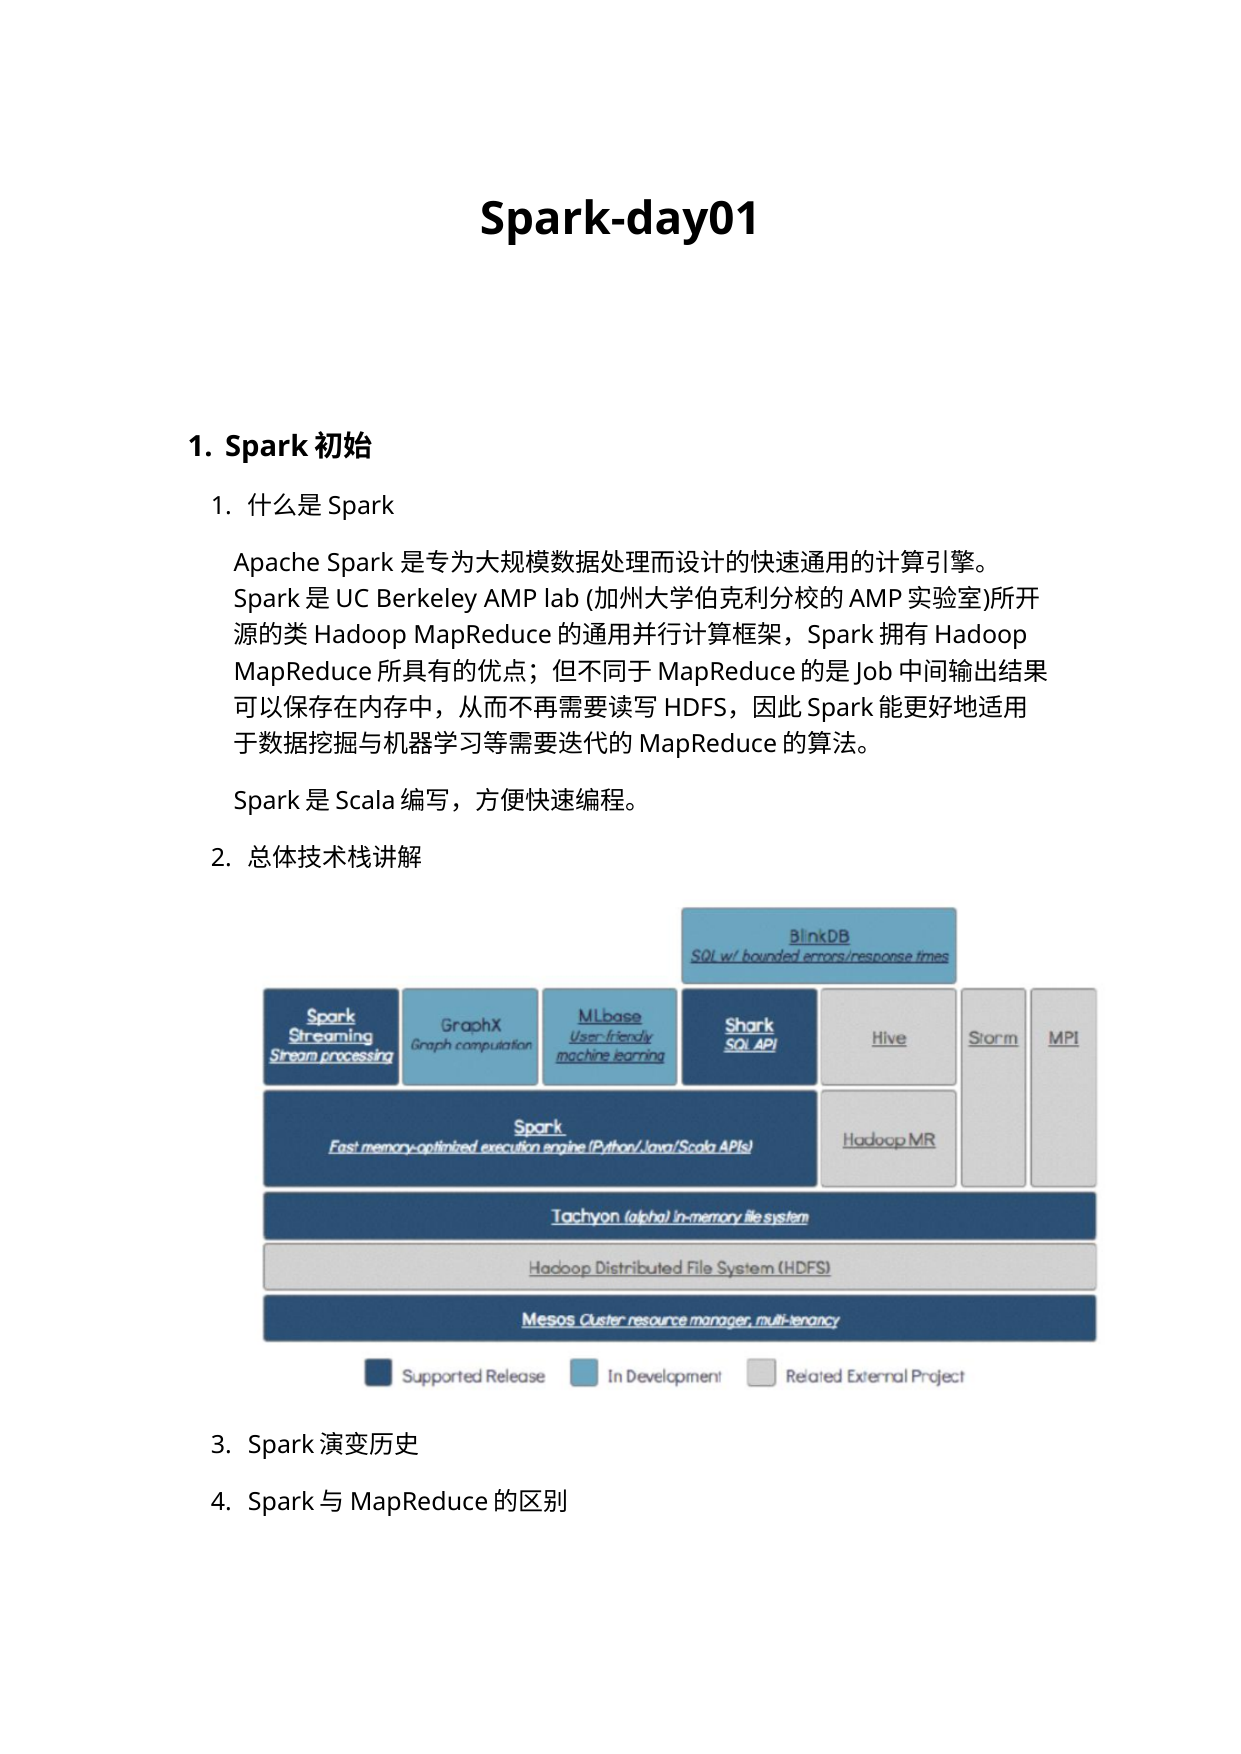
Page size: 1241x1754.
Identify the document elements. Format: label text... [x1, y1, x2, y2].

text Apache Spark 是专为大规模数据处理而设计的快速通用的计算引擎。Spark是UC Berkeley AMP lab (加州大学伯克利分校的AMP实验室)所开源的类Hadoop MapReduce的通用并行计算框架，Spark拥有Hadoop MapReduce所具有的优点；但不同于MapReduce的是Job中间输出结果可以保存在内存中，从而不再需要读写HDFS，因此Spark能更好地适用于数据挖掘与机器学习等需要迭代的MapReduce的算法。 [233, 542, 1053, 760]
list Spark与MapReduce的区别 [211, 1481, 1053, 1518]
list 总体技术栈讲解 [211, 838, 1053, 874]
picture [247, 895, 1114, 1404]
list Spark初始 [187, 422, 1053, 464]
text Spark是Scala编写，方便快速编程。 [233, 781, 1053, 817]
list Spark演变历史 [211, 1424, 1053, 1461]
subtitle Spark-day01 [187, 185, 1053, 248]
list 什么是Spark [211, 485, 1053, 522]
